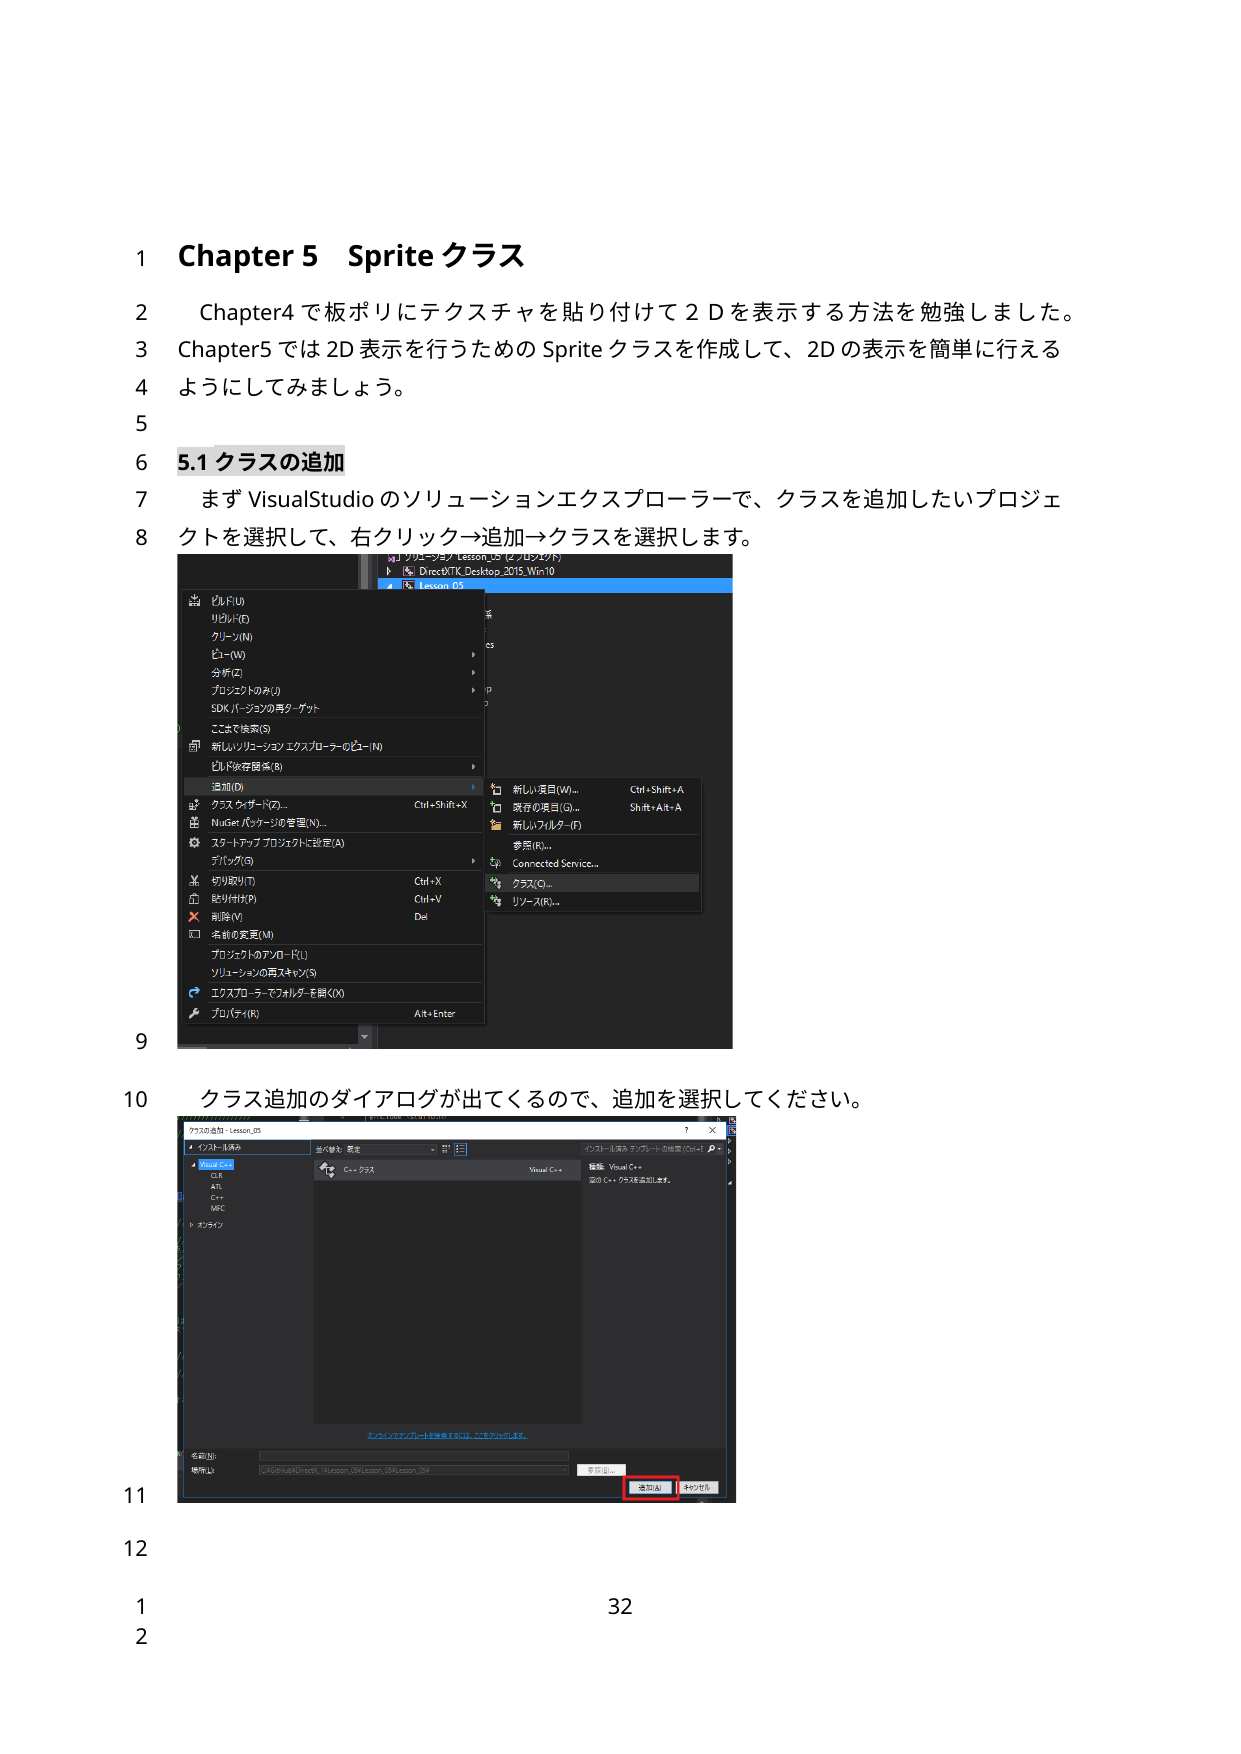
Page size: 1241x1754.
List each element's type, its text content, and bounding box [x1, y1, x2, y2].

text Chapter 5 Spriteクラス [177, 217, 1063, 292]
text まずVisualStudioのソリューションエクスプローラーで、クラスを追加したいプロジェクトを選択して、右クリック→追加→クラスを選択します。 [177, 479, 1063, 554]
picture [177, 1116, 737, 1503]
text Chapter4で板ポリにテクスチャを貼り付けて２Ｄを表示する方法を勉強しました。Chapter5では2D表示を行うためのSpriteクラスを作成して、2Dの表示を簡単に行えるようにしてみましょう。 [177, 292, 1063, 404]
picture [177, 554, 733, 1049]
text 5.1 クラスの追加 [177, 442, 1063, 479]
text クラス追加のダイアログが出てくるので、追加を選択してください。 [177, 1079, 1063, 1117]
